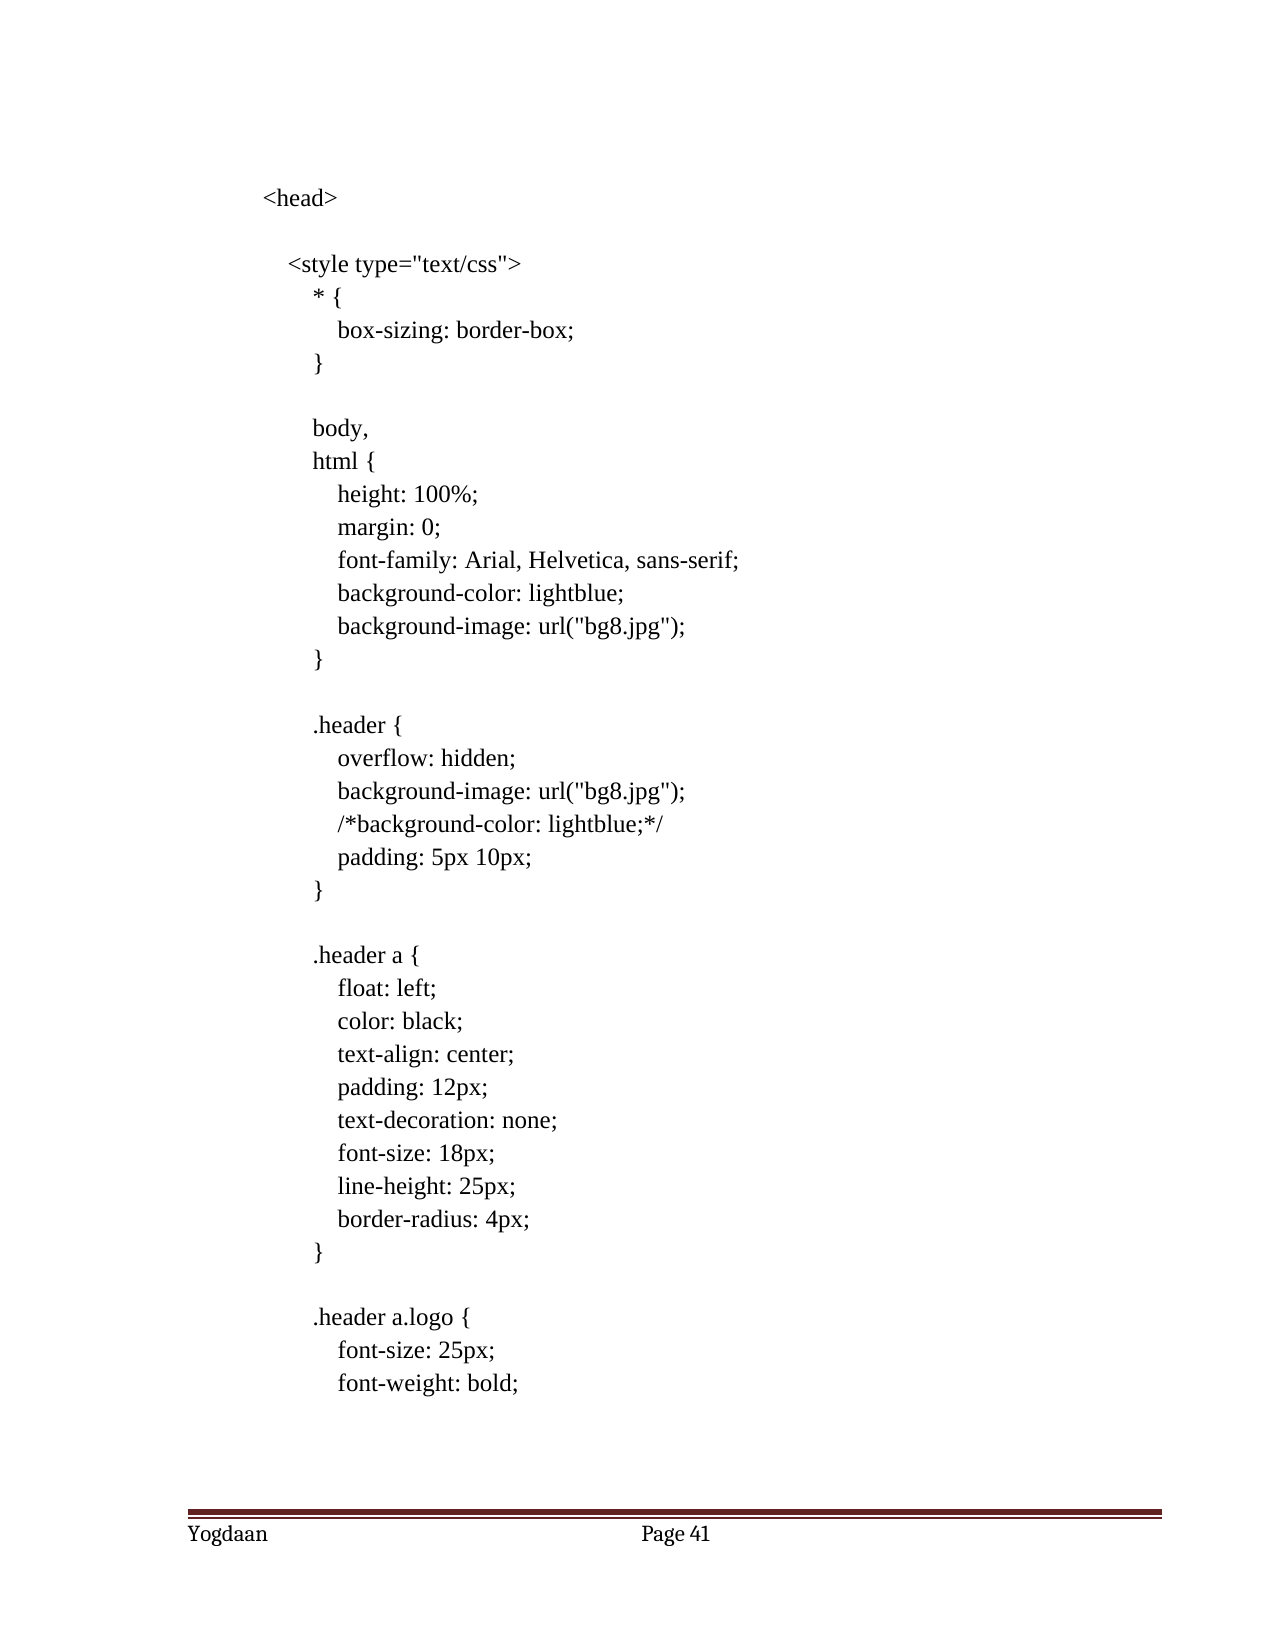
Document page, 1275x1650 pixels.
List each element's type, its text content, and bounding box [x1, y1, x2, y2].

list * { [262, 282, 1162, 311]
list border-radius: 4px; [262, 1204, 1162, 1233]
list } [262, 348, 1162, 377]
list .header { [262, 710, 1162, 738]
list } [262, 1237, 1162, 1266]
list .header a.logo { [262, 1302, 1162, 1331]
list padding: 12px; [262, 1072, 1162, 1101]
list <style type="text/css"> [262, 249, 1162, 278]
list padding: 5px 10px; [262, 842, 1162, 871]
list font-size: 25px; [262, 1335, 1162, 1364]
list background-image: url("bg8.jpg"); [262, 776, 1162, 804]
list color: black; [262, 1006, 1162, 1035]
list font-size: 18px; [262, 1138, 1162, 1167]
list <head> [262, 183, 1162, 212]
list margin: 0; [262, 512, 1162, 541]
list box-sizing: border-box; [262, 315, 1162, 344]
list text-align: center; [262, 1039, 1162, 1068]
list float: left; [262, 973, 1162, 1002]
list body, [262, 413, 1162, 442]
list } [262, 875, 1162, 903]
list font-family: Arial, Helvetica, sans-serif; [262, 545, 1162, 574]
list /*background-color: lightblue;*/ [262, 809, 1162, 837]
list text-decoration: none; [262, 1105, 1162, 1134]
list background-image: url("bg8.jpg"); [262, 611, 1162, 640]
list .header a { [262, 940, 1162, 969]
list line-height: 25px; [262, 1171, 1162, 1200]
list html { [262, 446, 1162, 475]
list height: 100%; [262, 479, 1162, 508]
list background-color: lightblue; [262, 578, 1162, 607]
list } [262, 644, 1162, 673]
list font-weight: bold; [262, 1368, 1162, 1397]
list overflow: hidden; [262, 743, 1162, 771]
